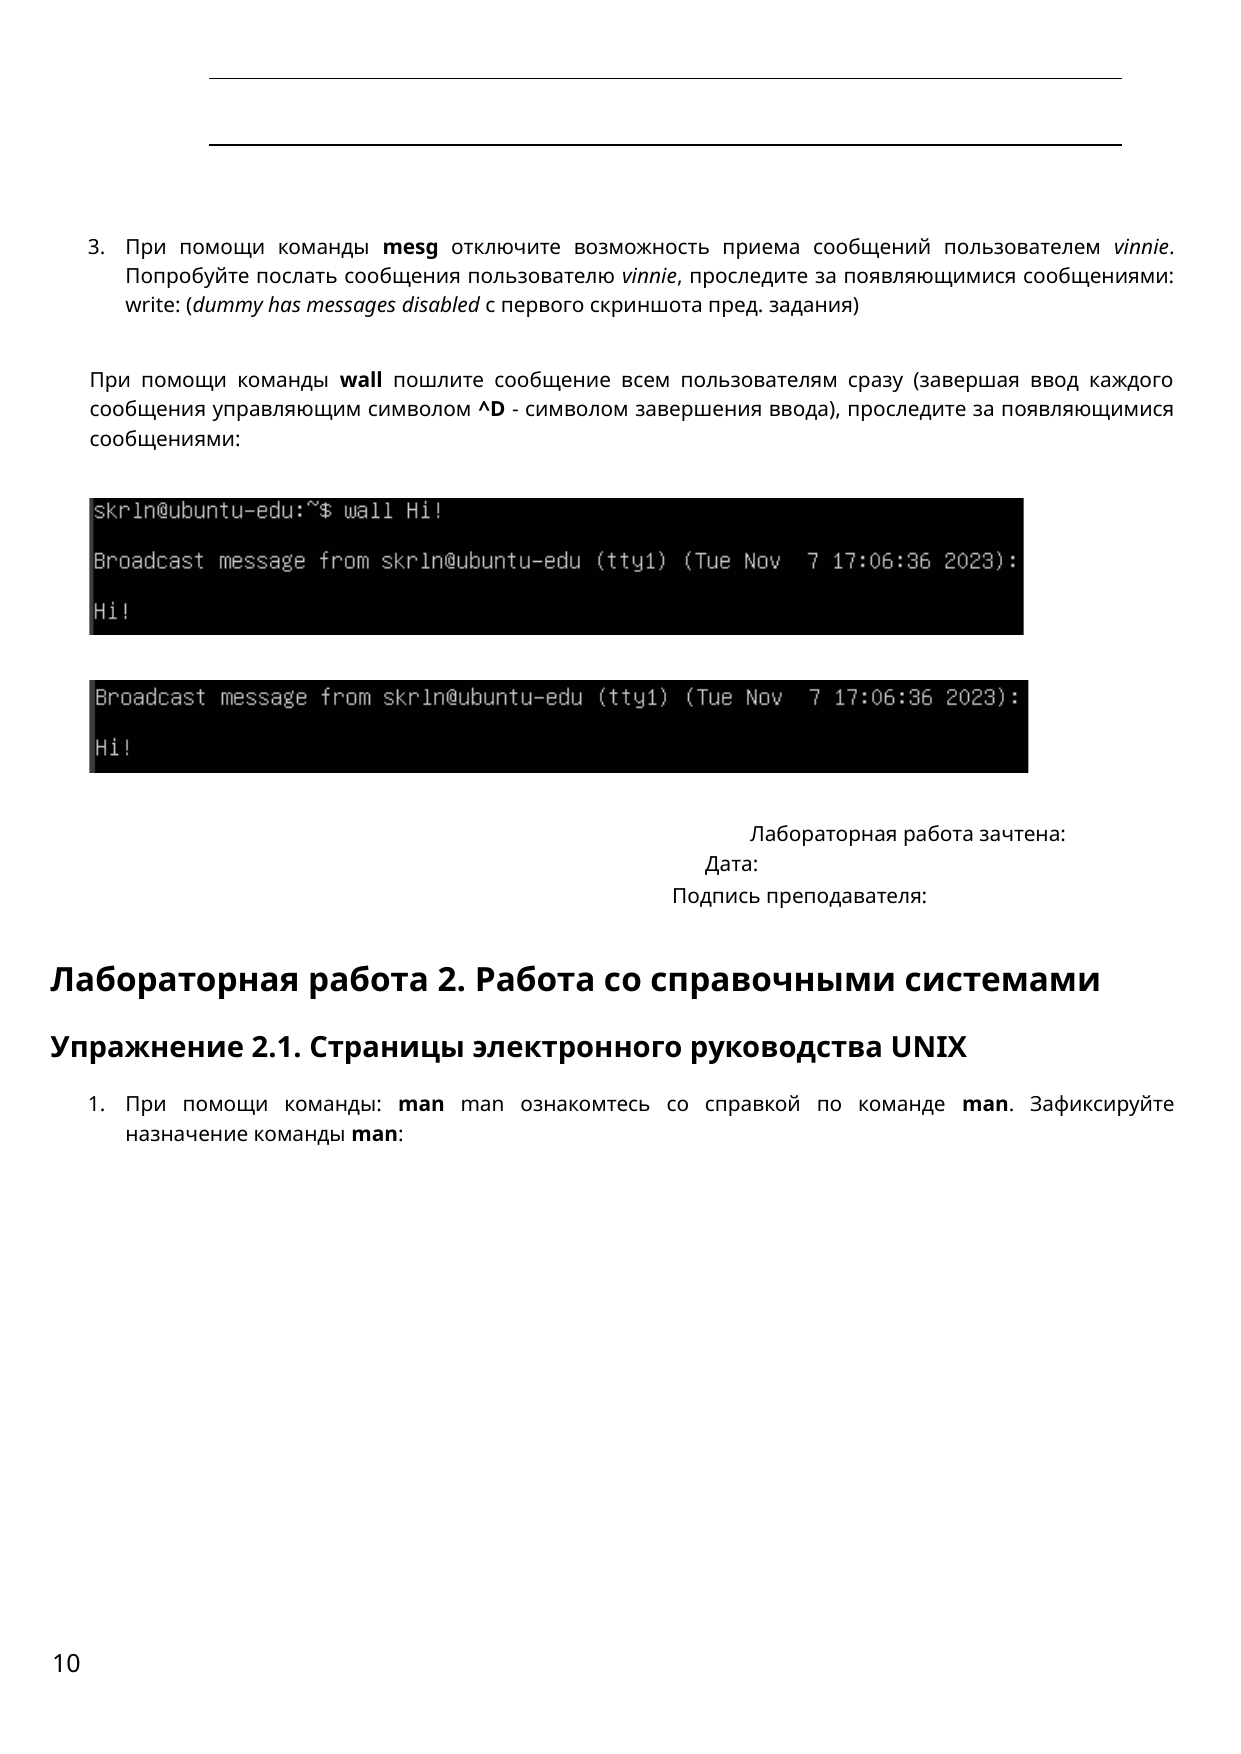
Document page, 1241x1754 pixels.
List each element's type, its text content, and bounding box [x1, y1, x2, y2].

list При помощи команды: man man ознакомтесь со справкой по команде man. Зафиксируйте назначение команды man: [88, 1089, 1174, 1147]
text Лабораторная работа зачтена: [163, 819, 1066, 847]
text Лабораторная работа 2. Работа со справочными системами [50, 956, 1181, 1001]
picture [89, 680, 1029, 773]
subtitle Упражнение 2.1. Страницы электронного руководства UNIX [50, 1026, 1181, 1066]
text Дата: [282, 849, 1181, 878]
text Подпись преподавателя: [672, 881, 1174, 909]
text При помощи команды wall пошлите сообщение всем пользователям сразу (завершая ввод каждого сообщения управляющим символом ^D - символом завершения ввода), проследите за появляющимися сообщениями: [89, 365, 1174, 452]
list При помощи команды mesg отключите возможность приема сообщений пользователем vinnie. Попробуйте послать сообщения пользователю vinnie, проследите за появляющимися сообщениями: write: (dummy has messages disabled с первого скриншота пред. задания) [88, 232, 1174, 319]
picture [89, 498, 1024, 635]
